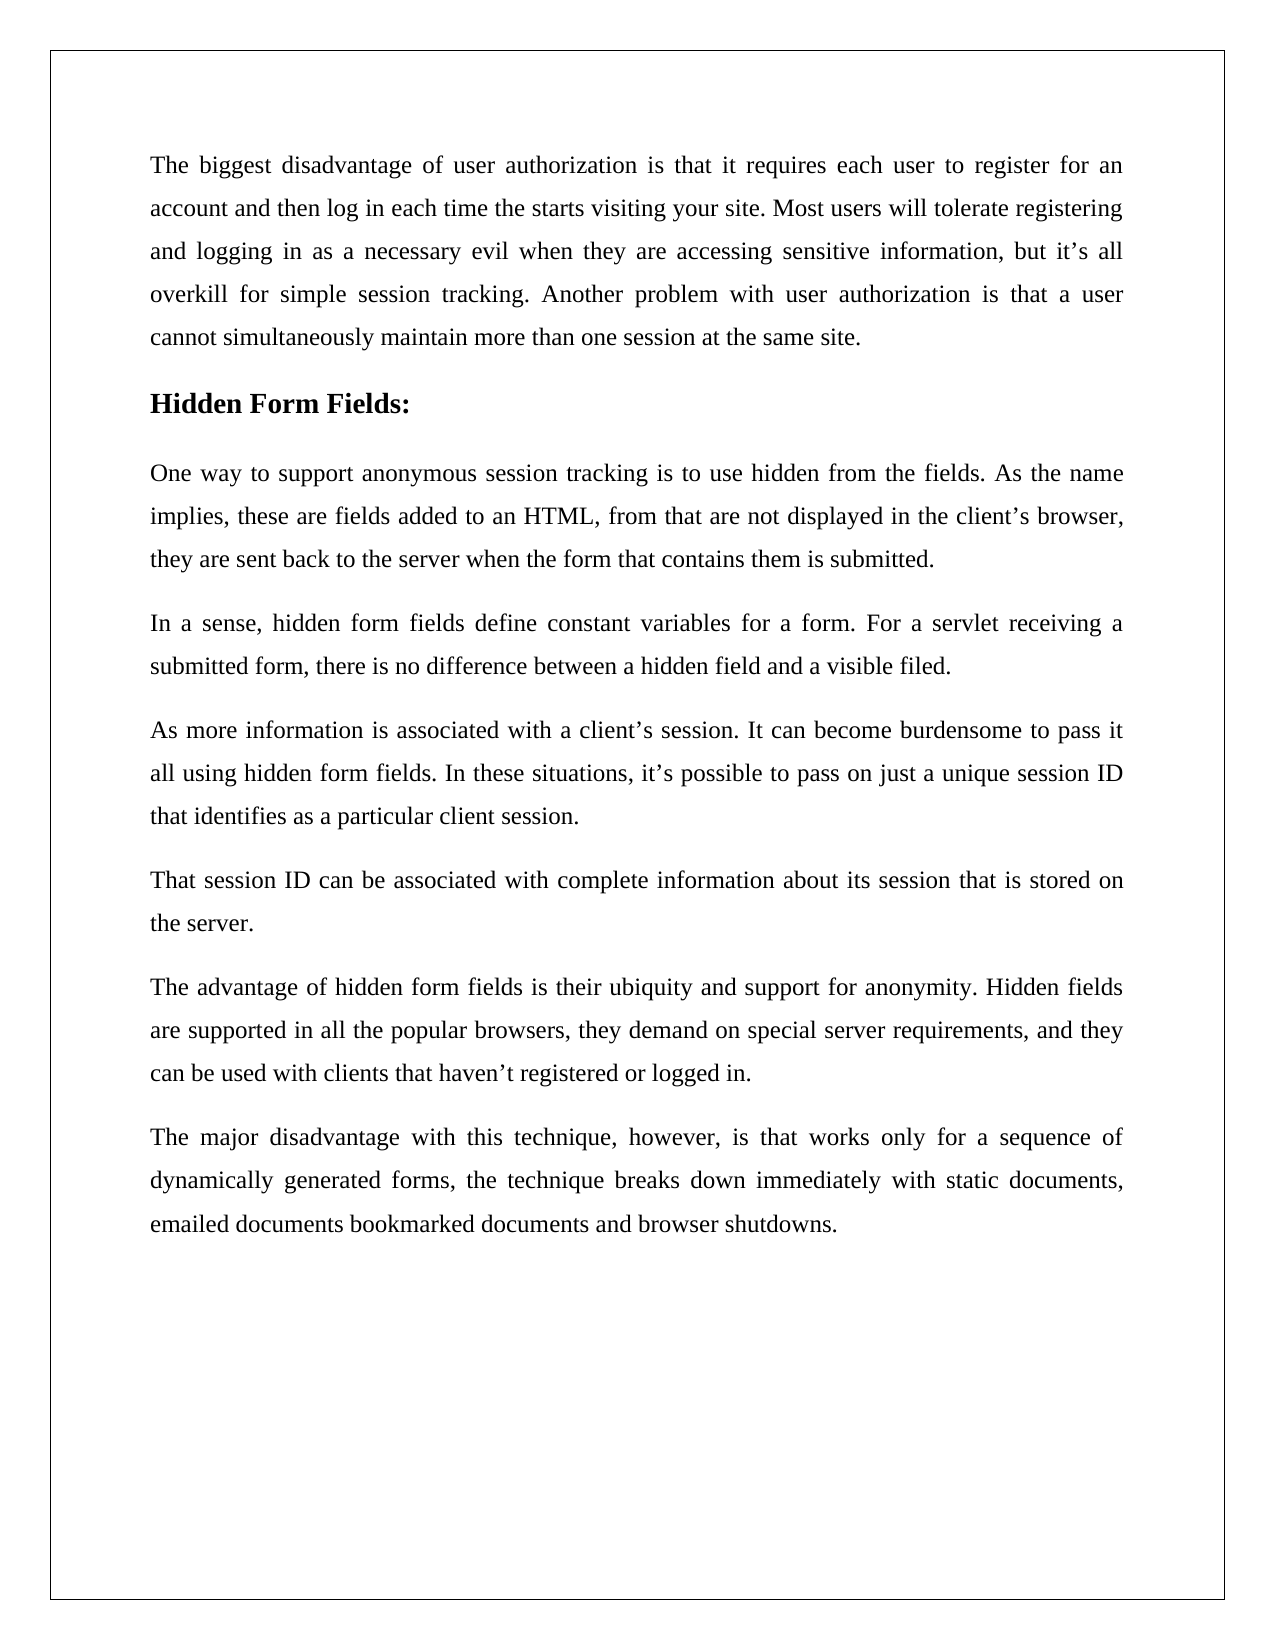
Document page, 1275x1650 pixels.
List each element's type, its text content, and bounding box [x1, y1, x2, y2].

text As more information is associated with a client’s session. It can become burdensome to pass it all using hidden form fields. In these situations, it’s possible to pass on just a unique session ID that identifies as a particular client session. [150, 715, 1125, 830]
text That session ID can be associated with complete information about its session that is stored on the server. [150, 865, 1125, 937]
text The advantage of hidden form fields is their ubiquity and support for anonymity. Hidden fields are supported in all the popular browsers, they demand on special server requirements, and they can be used with clients that haven’t registered or logged in. [150, 972, 1125, 1087]
text The major disadvantage with this technique, however, is that works only for a sequence of dynamically generated forms, the technique breaks down immediately with static documents, emailed documents bookmarked documents and browser shutdowns. [150, 1122, 1125, 1237]
text Hidden Form Fields: [150, 386, 1125, 420]
text The biggest disadvantage of user authorization is that it requires each user to register for an account and then log in each time the starts visiting your site. Most users will tolerate registering and logging in as a necessary evil when they are accessing sensitive information, but it’s all overkill for simple session tracking. Another problem with user authorization is that a user cannot simultaneously maintain more than one session at the same site. [150, 150, 1125, 351]
text One way to support anonymous session tracking is to use hidden from the fields. As the name implies, these are fields added to an HTML, from that are not displayed in the client’s browser, they are sent back to the server when the form that contains them is submitted. [150, 458, 1125, 573]
text In a sense, hidden form fields define constant variables for a form. For a servlet receiving a submitted form, there is no difference between a hidden field and a visible filed. [150, 608, 1125, 680]
